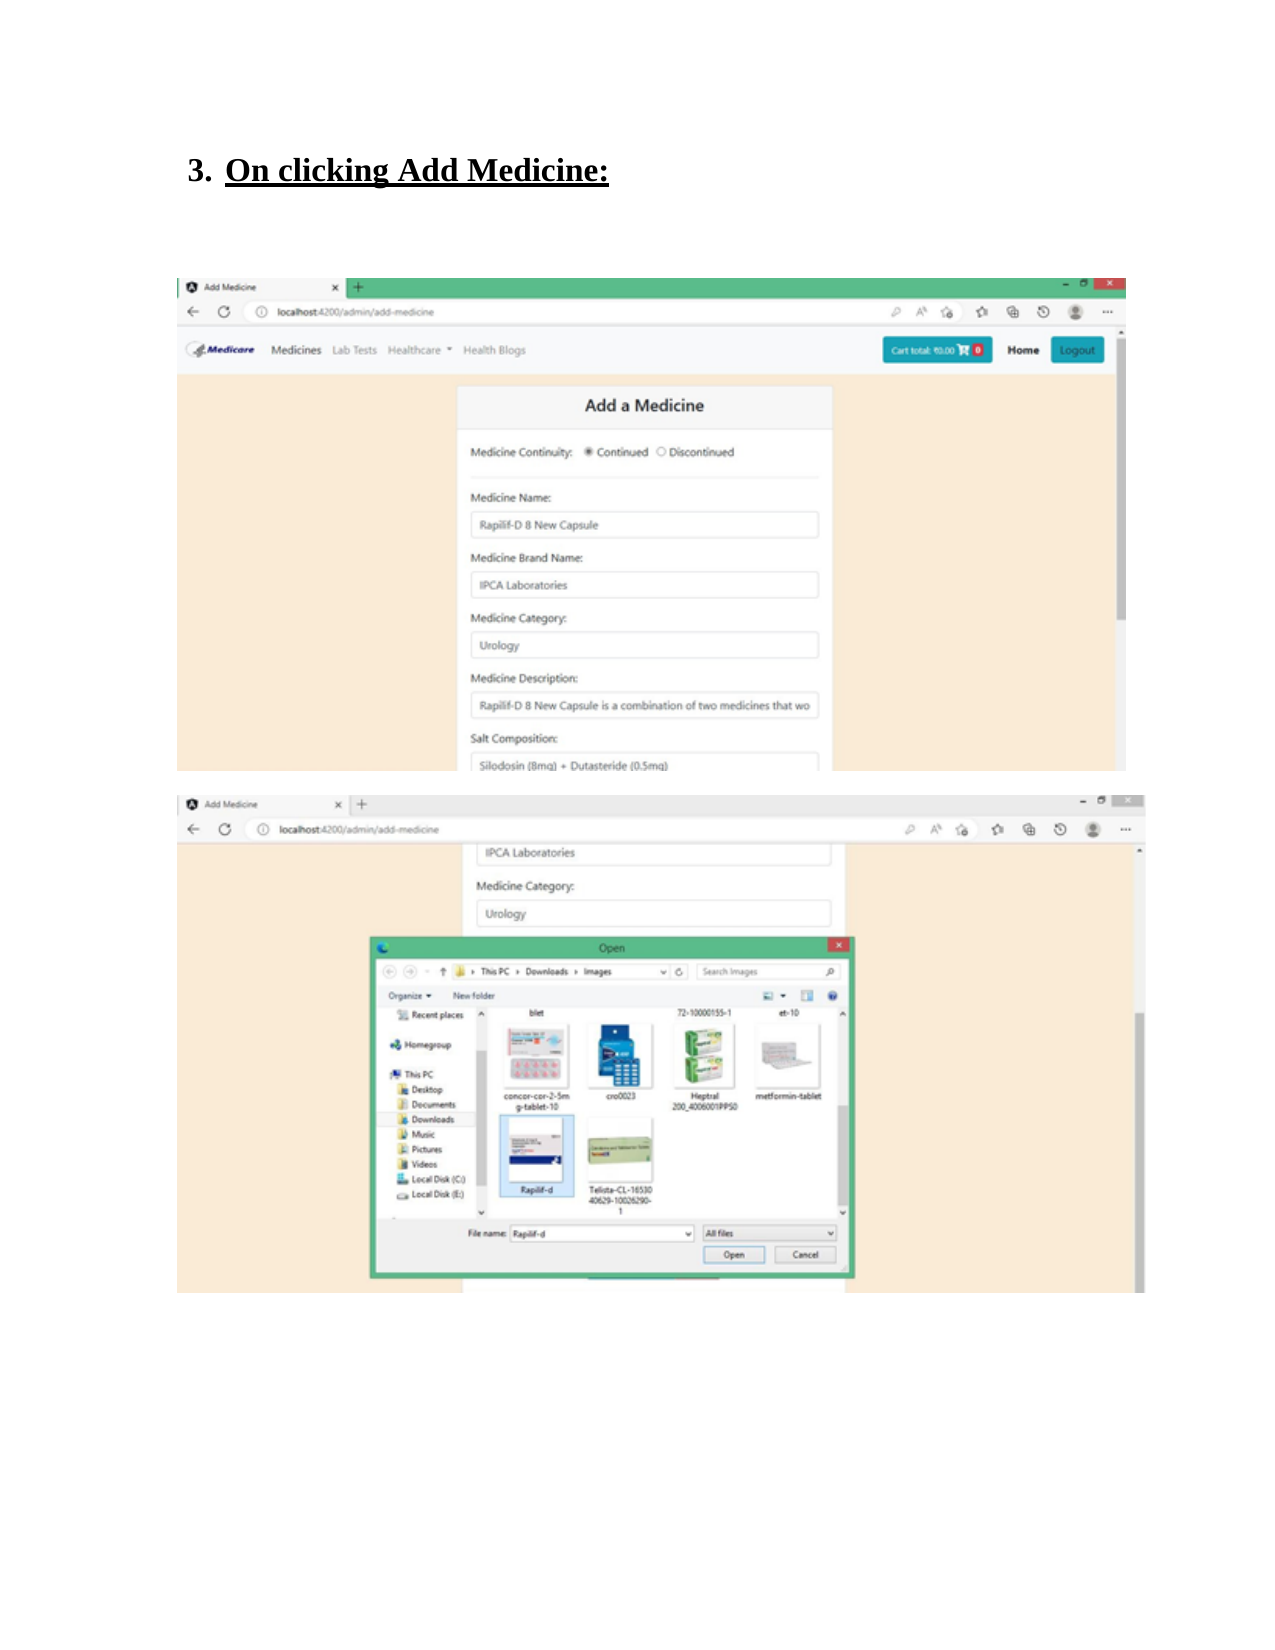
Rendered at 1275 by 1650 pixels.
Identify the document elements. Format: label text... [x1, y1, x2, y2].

picture [177, 278, 1126, 771]
list On clicking Add Medicine: [187, 150, 1173, 188]
picture [177, 795, 1146, 1293]
